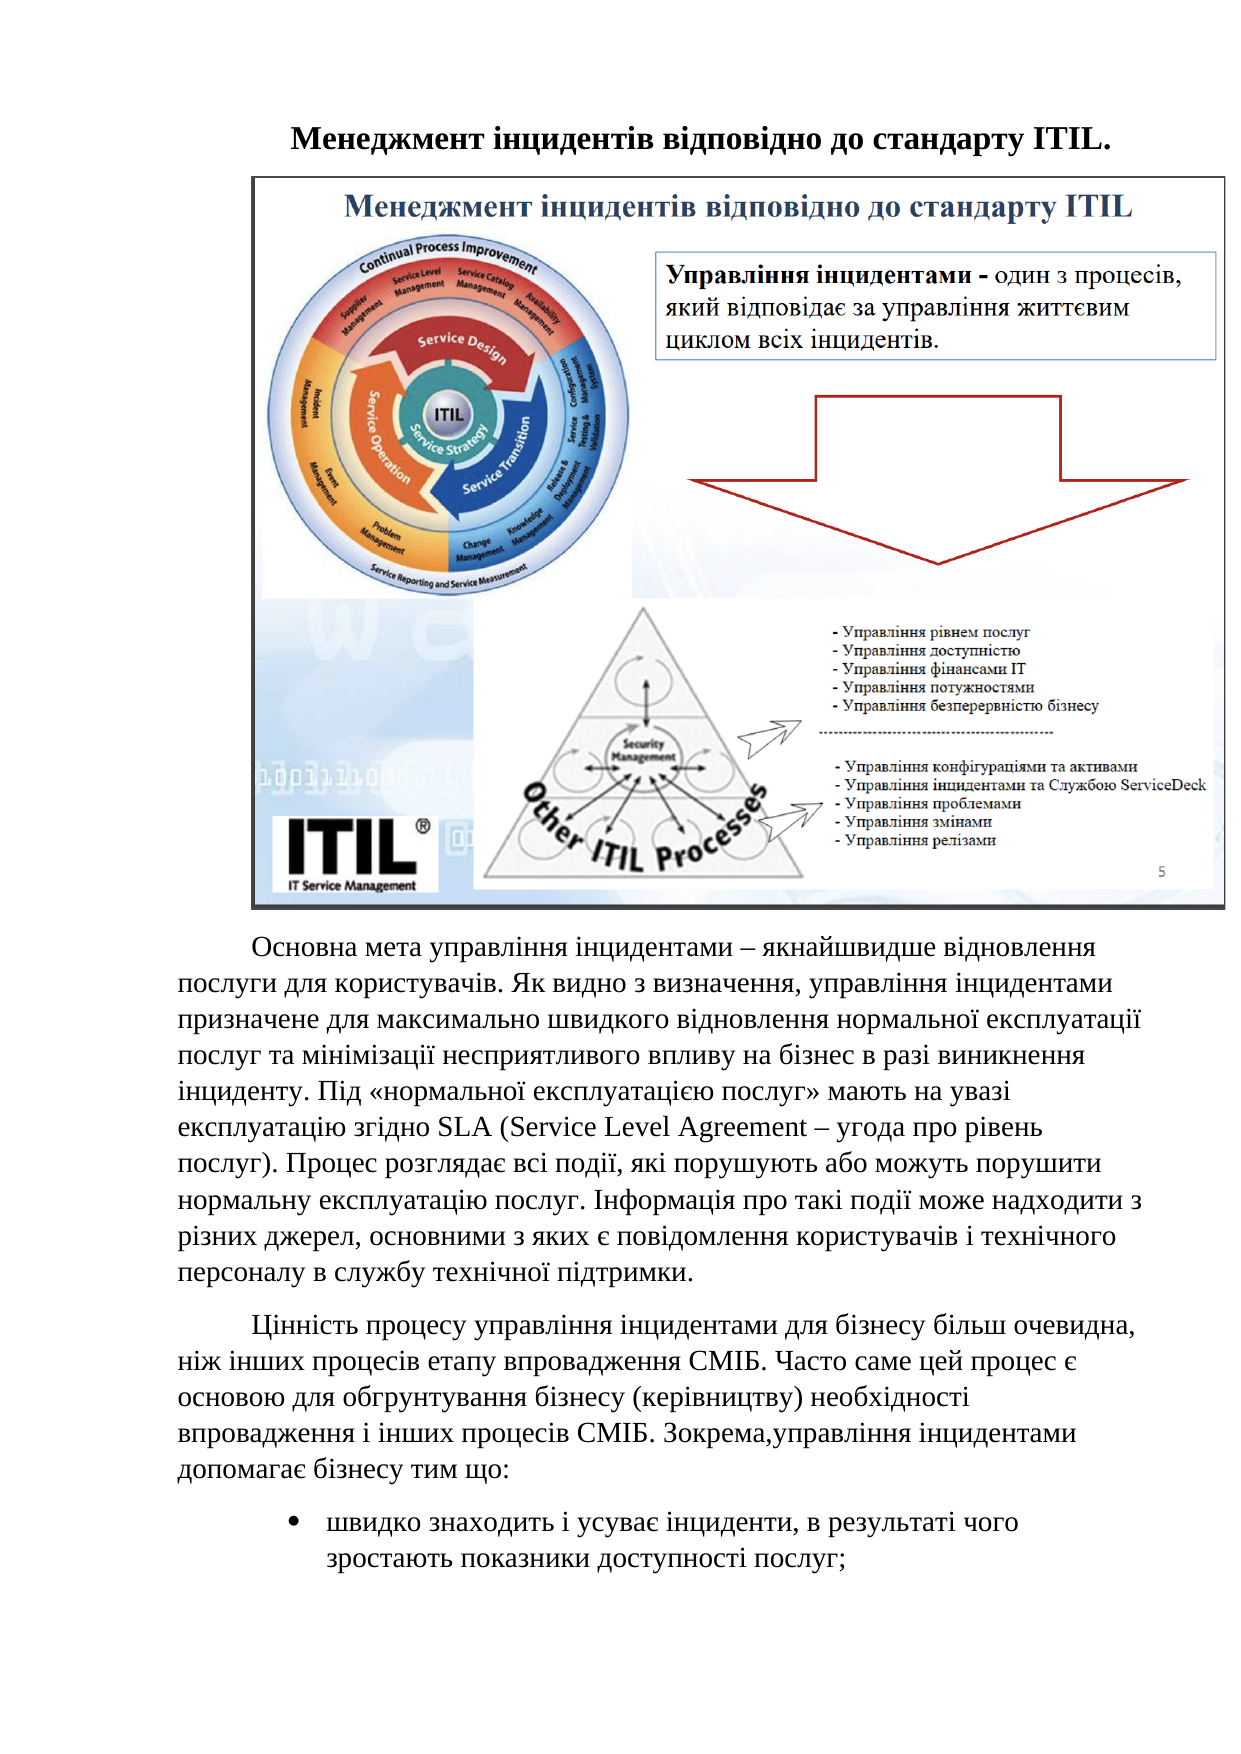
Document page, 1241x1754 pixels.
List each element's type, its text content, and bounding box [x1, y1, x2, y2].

text Цінність процесу управління інцидентами для бізнесу більш очевидна, ніж інших процесів етапу впровадження СМІБ. Часто саме цей процес є основою для обгрунтування бізнесу (керівництву) необхідності впровадження і інших процесів СМІБ. Зокрема,управління інцидентами допомагає бізнесу тим що: [177, 1307, 1152, 1485]
picture [251, 176, 1226, 910]
list швидко знаходить і усуває інциденти, в результаті чого зростають показники доступності послуг; [288, 1504, 1152, 1574]
text Менеджмент інцидентів відповідно до стандарту ITIL. [177, 118, 1152, 156]
text Основна мета управління інцидентами – якнайшвидше відновлення послуги для користувачів. Як видно з визначення, управління інцидентами призначене для максимально швидкого відновлення нормальної експлуатації послуг та мінімізації несприятливого впливу на бізнес в разі виникнення інциденту. Під «нормальної експлуатацією послуг» мають на увазі експлуатацію згідно SLA (Service Level Agreement – угода про рівень послуг). Процес розглядає всі події, які порушують або можуть порушити нормальну експлуатацію послуг. Інформація про такі події може надходити з різних джерел, основними з яких є повідомлення користувачів і технічного персоналу в службу технічної підтримки. [177, 929, 1152, 1288]
